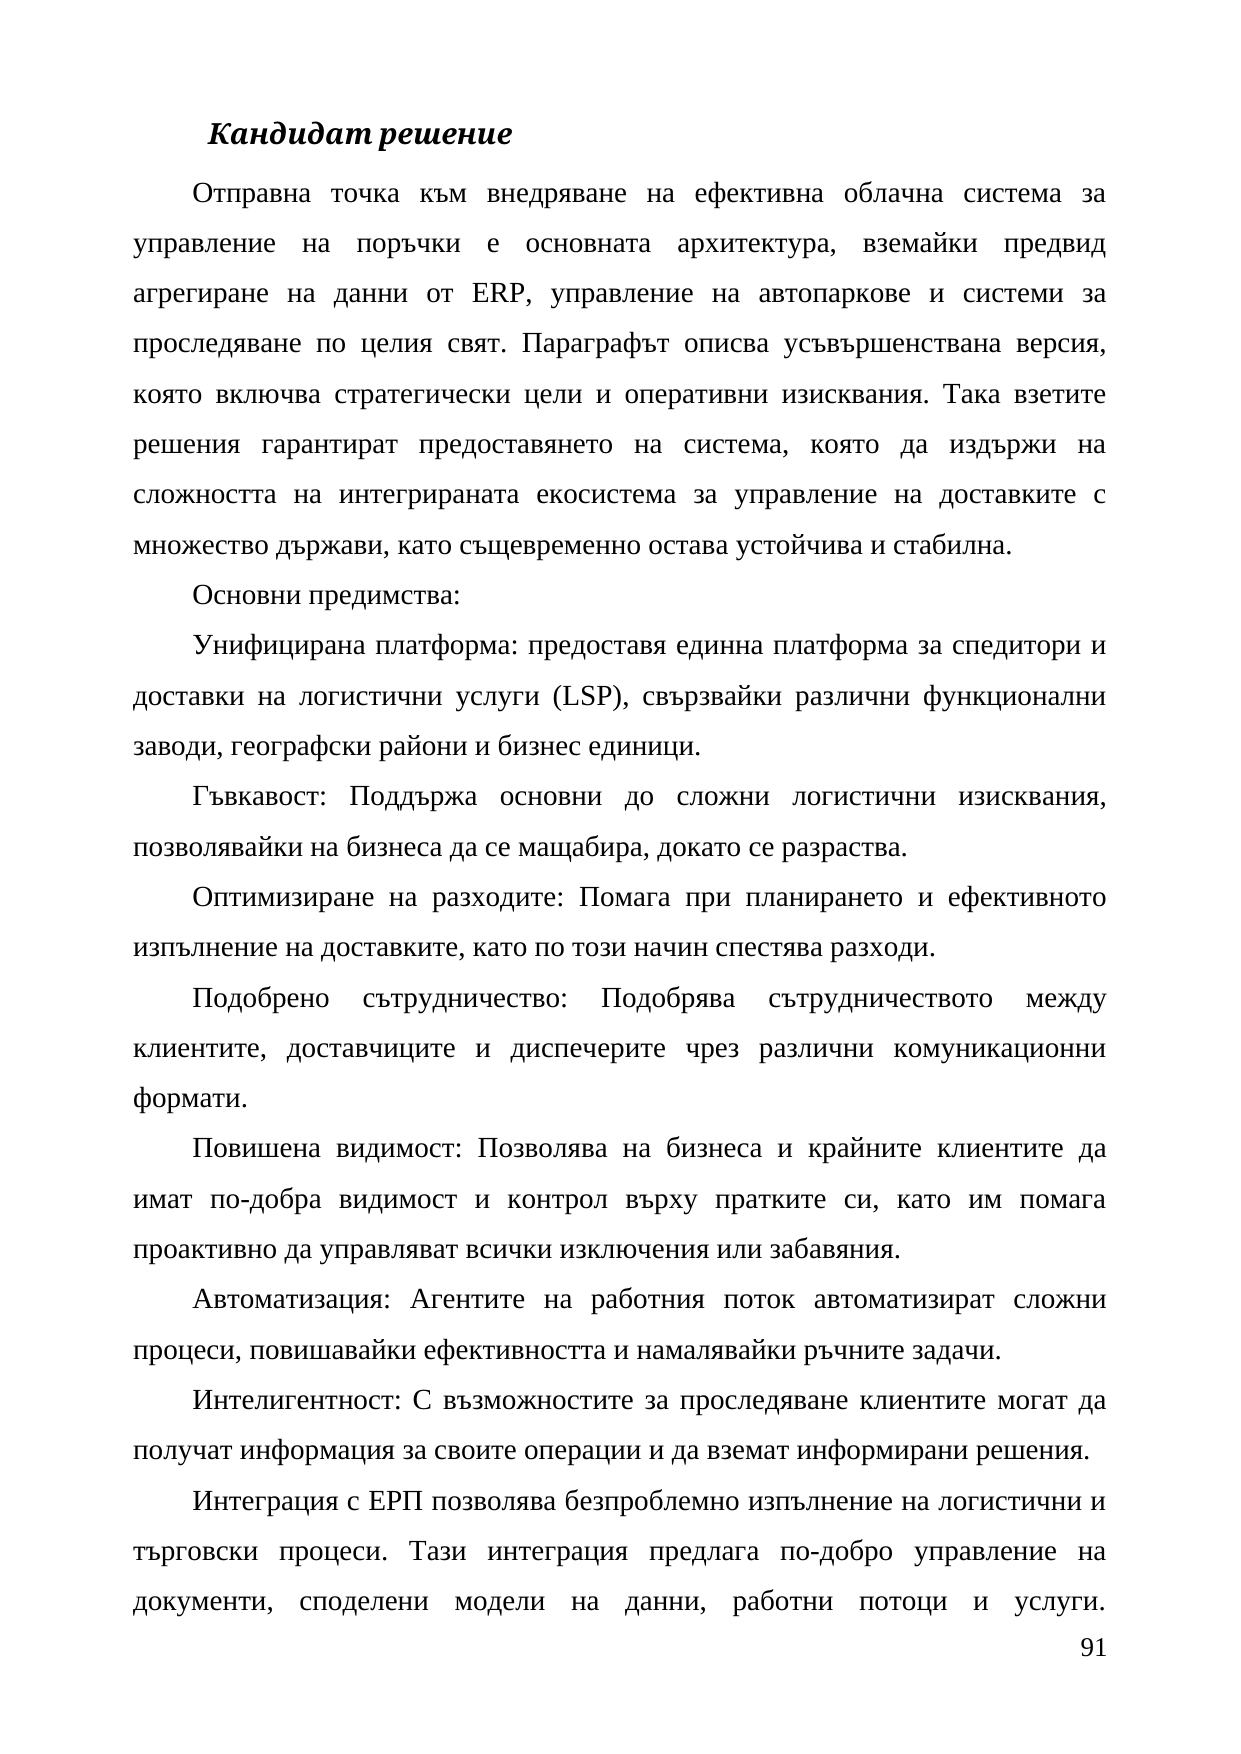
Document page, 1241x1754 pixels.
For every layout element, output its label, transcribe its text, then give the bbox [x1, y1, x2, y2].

text Повишена видимост: Позволява на бизнеса и крайните клиентите да имат по-добра видимост и контрол върху пратките си, като им помага проактивно да управляват всички изключения или забавяния. [133, 1131, 1107, 1265]
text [133, 1483, 1107, 1617]
subtitle Кандидат решение [133, 118, 1107, 152]
text Оптимизиране на разходите: Помага при планирането и ефективното изпълнение на доставките, като по този начин спестява разходи. [133, 879, 1107, 963]
text Отправна точка към внедряване на ефективна облачна система за управление на поръчки е основната архитектура, вземайки предвид агрегиране на данни от ERP, управление на автопаркове и системи за проследяване по целия свят. Параграфът описва усъвършенствана версия, която включва стратегически цели и оперативни изисквания. Така взетите решения гарантират предоставянето на система, която да издържи на сложността на интегрираната екосистема за управление на доставките с множество държави, като същевременно остава устойчива и стабилна. [133, 175, 1107, 560]
text Автоматизация: Агентите на работния поток автоматизират сложни процеси, повишавайки ефективността и намалявайки ръчните задачи. [133, 1282, 1107, 1365]
text Подобрено сътрудничество: Подобрява сътрудничеството между клиентите, доставчиците и диспечерите чрез различни комуникационни формати. [133, 980, 1107, 1114]
text Основни предимства: [133, 577, 1107, 611]
text Гъвкавост: Поддържа основни до сложни логистични изисквания, позволявайки на бизнеса да се мащабира, докато се разраства. [133, 778, 1107, 862]
text Унифицирана платформа: предоставя единна платформа за спедитори и доставки на логистични услуги (LSP), свързвайки различни функционални заводи, географски райони и бизнес единици. [133, 627, 1107, 762]
text Интелигентност: С възможностите за проследяване клиентите могат да получат информация за своите операции и да вземат информирани решения. [133, 1382, 1107, 1466]
